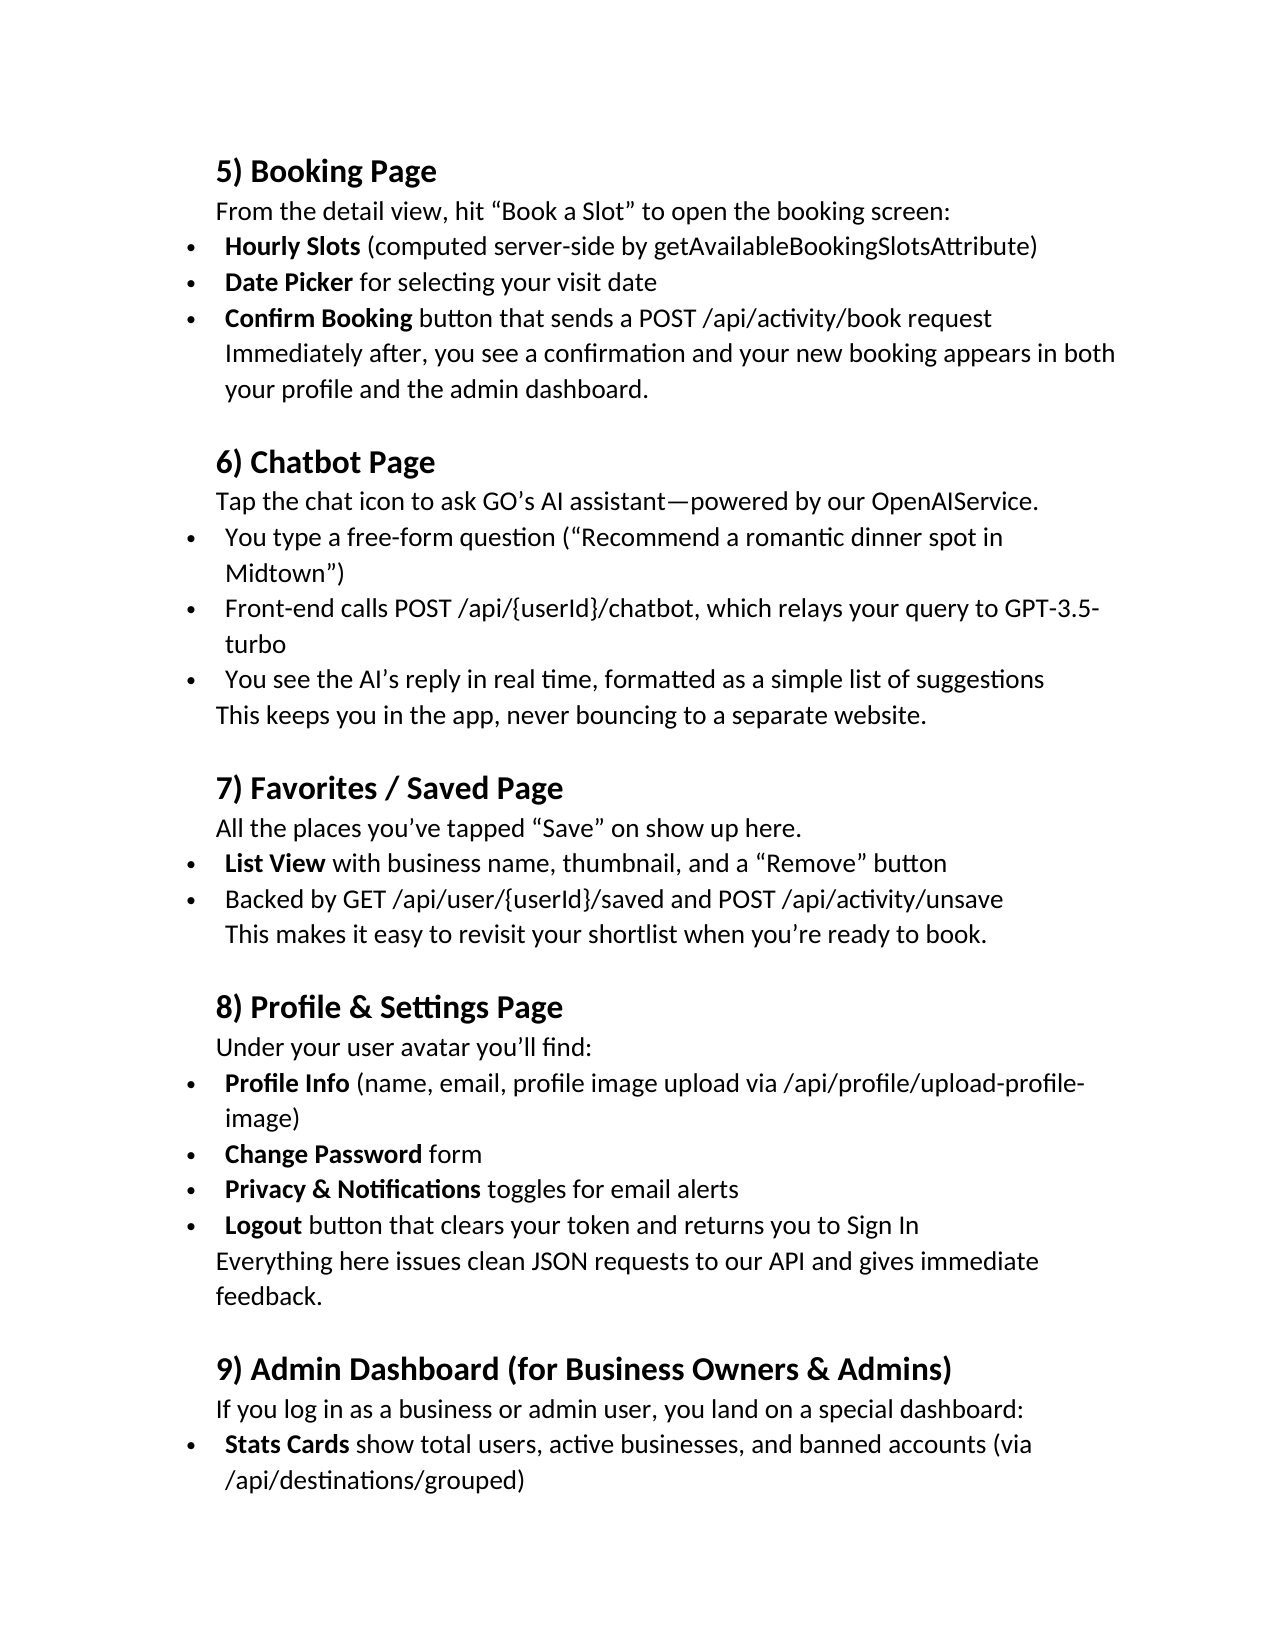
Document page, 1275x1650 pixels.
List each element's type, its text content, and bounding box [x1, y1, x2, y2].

list If you log in as a business or admin user, you land on a special dashboard: [216, 1392, 1125, 1425]
list You type a free-form question (“Recommend a romantic dinner spot in Midtown”) [187, 520, 1125, 589]
list Under your user avatar you’ll find: [216, 1030, 1125, 1063]
list Backed by GET /api/user/{userId}/saved and POST /api/activity/unsave This makes it easy to revisit your shortlist when you’re ready to book. [187, 882, 1125, 951]
list 9) Admin Dashboard (for Business Owners & Admins) [216, 1348, 1125, 1389]
list Tap the chat icon to ask GO’s AI assistant—powered by our OpenAIService. [216, 484, 1125, 518]
list Front-end calls POST /api/{userId}/chatbot, which relays your query to GPT-3.5-turbo [187, 591, 1125, 660]
list All the places you’ve tapped “Save” on show up here. [216, 811, 1125, 844]
list 5) Booking Page [216, 150, 1125, 191]
list 6) Chatbot Page [216, 441, 1125, 481]
list Logout button that clears your token and returns you to Sign In [187, 1208, 1125, 1241]
list 7) Favorites / Saved Page [216, 767, 1125, 808]
list 8) Profile & Settings Page [216, 986, 1125, 1027]
list Date Picker for selecting your visit date [187, 265, 1125, 298]
list Stats Cards show total users, active businesses, and banned accounts (via /api/destinations/grouped) [187, 1428, 1125, 1496]
list Everything here issues clean JSON requests to our API and gives immediate feedback. [216, 1244, 1125, 1313]
list Hourly Slots (computed server-side by getAvailableBookingSlotsAttribute) [187, 229, 1125, 263]
list Confirm Booking button that sends a POST /api/activity/book request Immediately after, you see a confirmation and your new booking appears in both your profile and the admin dashboard. [187, 301, 1125, 405]
list From the detail view, hit “Book a Slot” to open the booking screen: [216, 194, 1125, 227]
list Privacy & Notifications toggles for email alerts [187, 1173, 1125, 1206]
list Profile Info (name, email, profile image upload via /api/profile/upload-profile-image) [187, 1066, 1125, 1134]
list List View with business name, thumbnail, and a “Remove” button [187, 846, 1125, 879]
list Change Password form [187, 1137, 1125, 1170]
list This keeps you in the app, never bouncing to a separate website. [216, 698, 1125, 731]
list You see the AI’s reply in real time, formatted as a simple list of suggestions [187, 663, 1125, 696]
